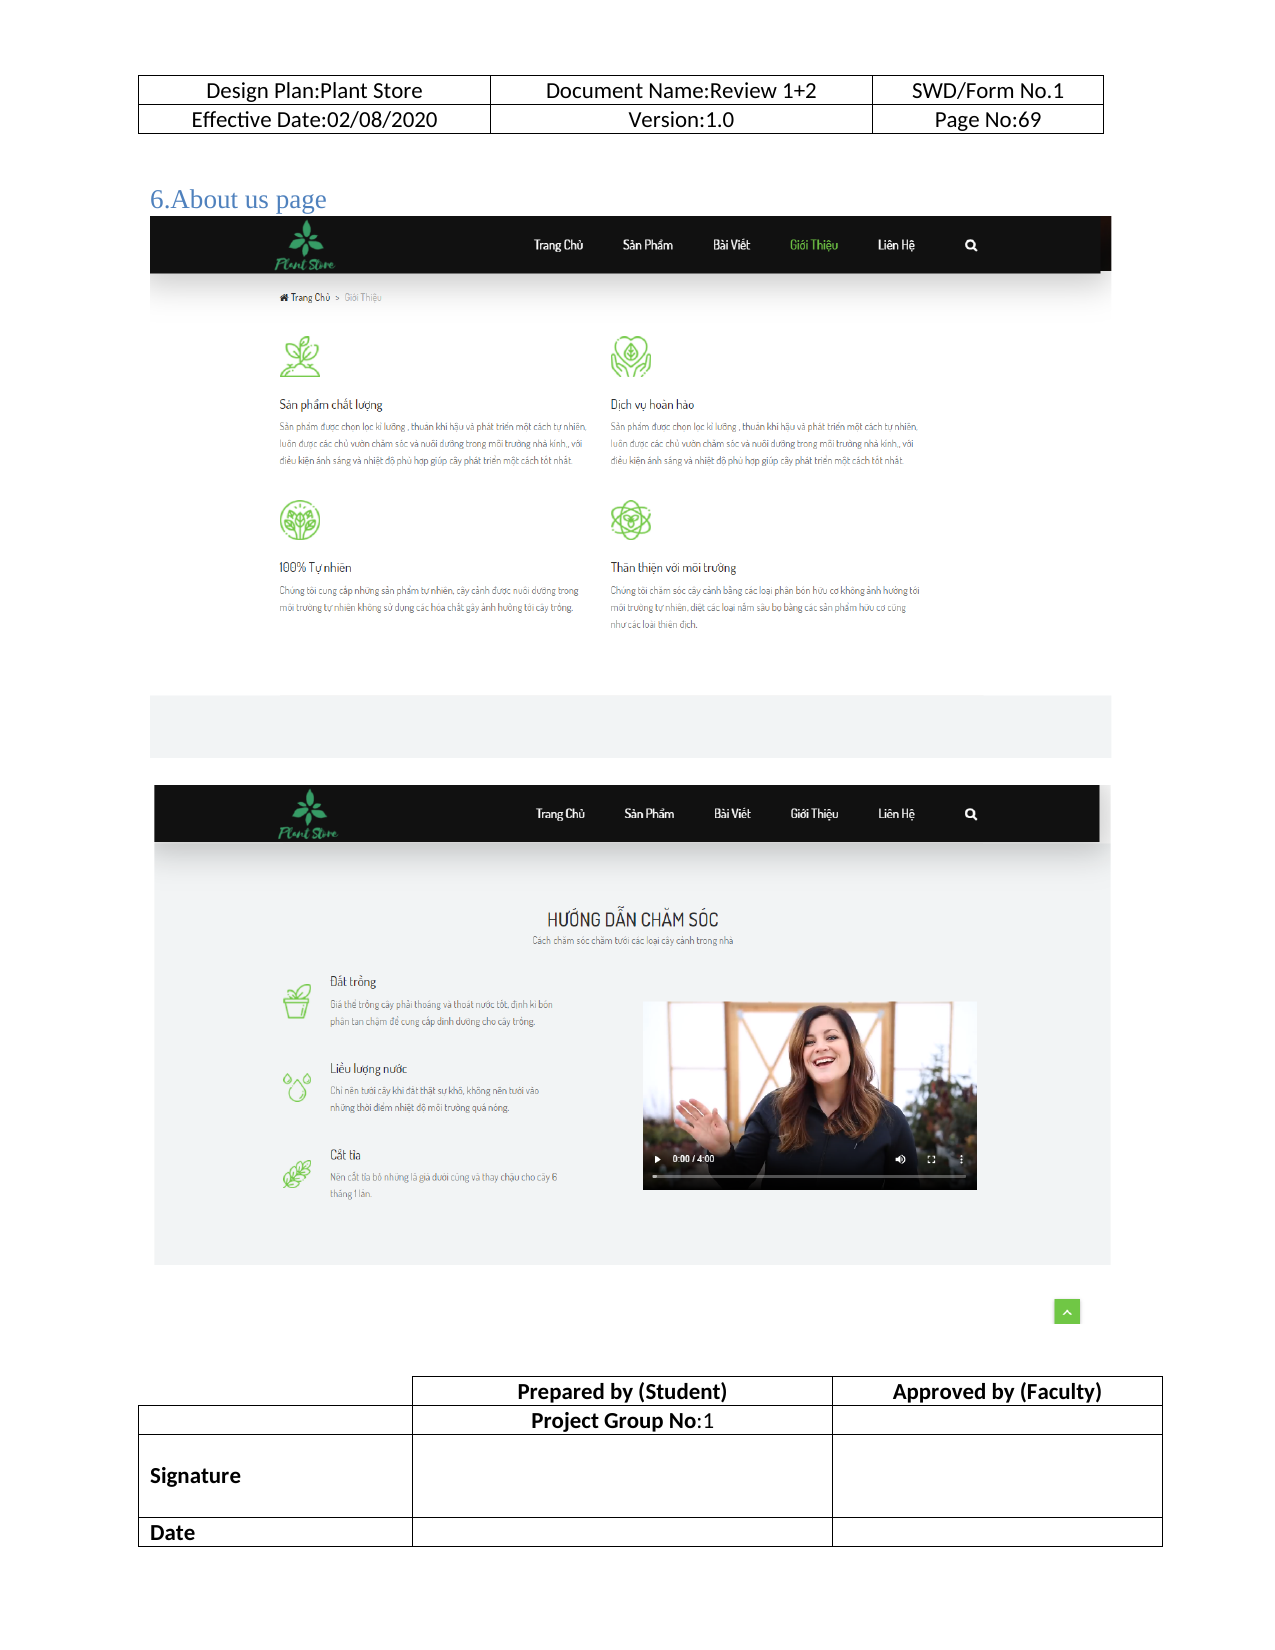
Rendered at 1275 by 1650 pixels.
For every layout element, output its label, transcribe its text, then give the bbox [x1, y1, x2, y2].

picture [150, 216, 1112, 758]
subtitle 6.About us page [150, 183, 1125, 214]
picture [154, 785, 1111, 1324]
